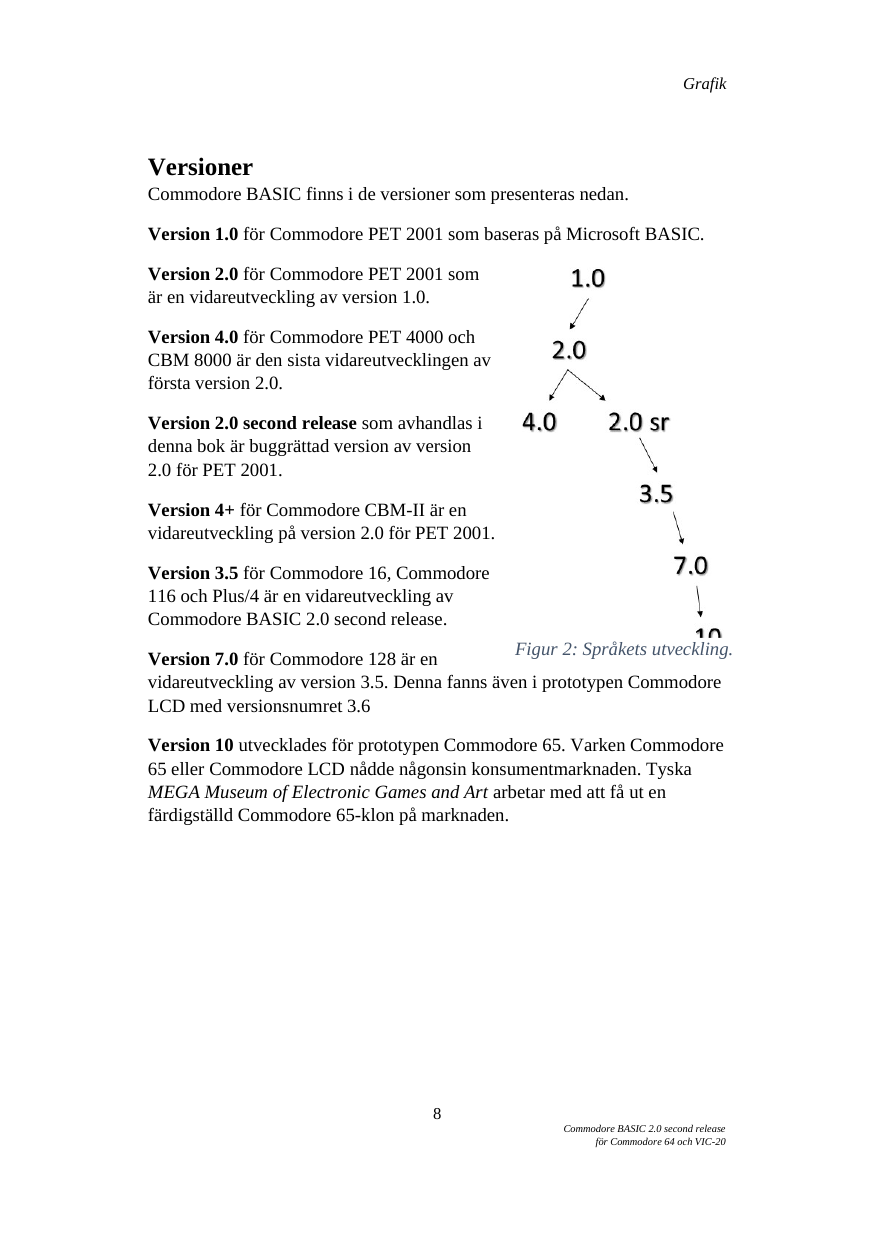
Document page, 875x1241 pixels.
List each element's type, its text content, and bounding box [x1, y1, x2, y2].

text Version 4.0 för Commodore PET 4000 och CBM 8000 är den sista vidareutvecklingen av första version 2.0. [148, 326, 515, 394]
text Version 4+ för Commodore CBM-II är en vidareutveckling på version 2.0 för PET 2001. [148, 498, 515, 543]
subtitle Versioner [148, 152, 726, 181]
text Version 1.0 för Commodore PET 2001 som baseras på Microsoft BASIC. [148, 223, 726, 244]
text Version 3.5 för Commodore 16, Commodore 116 och Plus/4 är en vidareutveckling av Commodore BASIC 2.0 second release. [148, 562, 515, 630]
text Version 2.0 för Commodore PET 2001 som är en vidareutveckling av version 1.0. [148, 263, 726, 307]
text Version 2.0 second release som avhandlas i denna bok är buggrättad version av version 2.0 för PET 2001. [148, 412, 515, 480]
picture [515, 264, 727, 637]
text Version 10 utvecklades för prototypen Commodore 65. Varken Commodore 65 eller Commodore LCD nådde någonsin konsumentmarknaden. Tyska MEGA Museum of Electronic Games and Art arbetar med att få ut en färdigställd Commodore 65-klon på marknaden. [148, 734, 726, 826]
text Commodore BASIC finns i de versioner som presenteras nedan. [148, 183, 726, 204]
text Version 7.0 för Commodore 128 är en vidareutveckling av version 3.5. Denna fanns även i prototypen Commodore LCD med versionsnumret 3.6 [148, 648, 726, 716]
